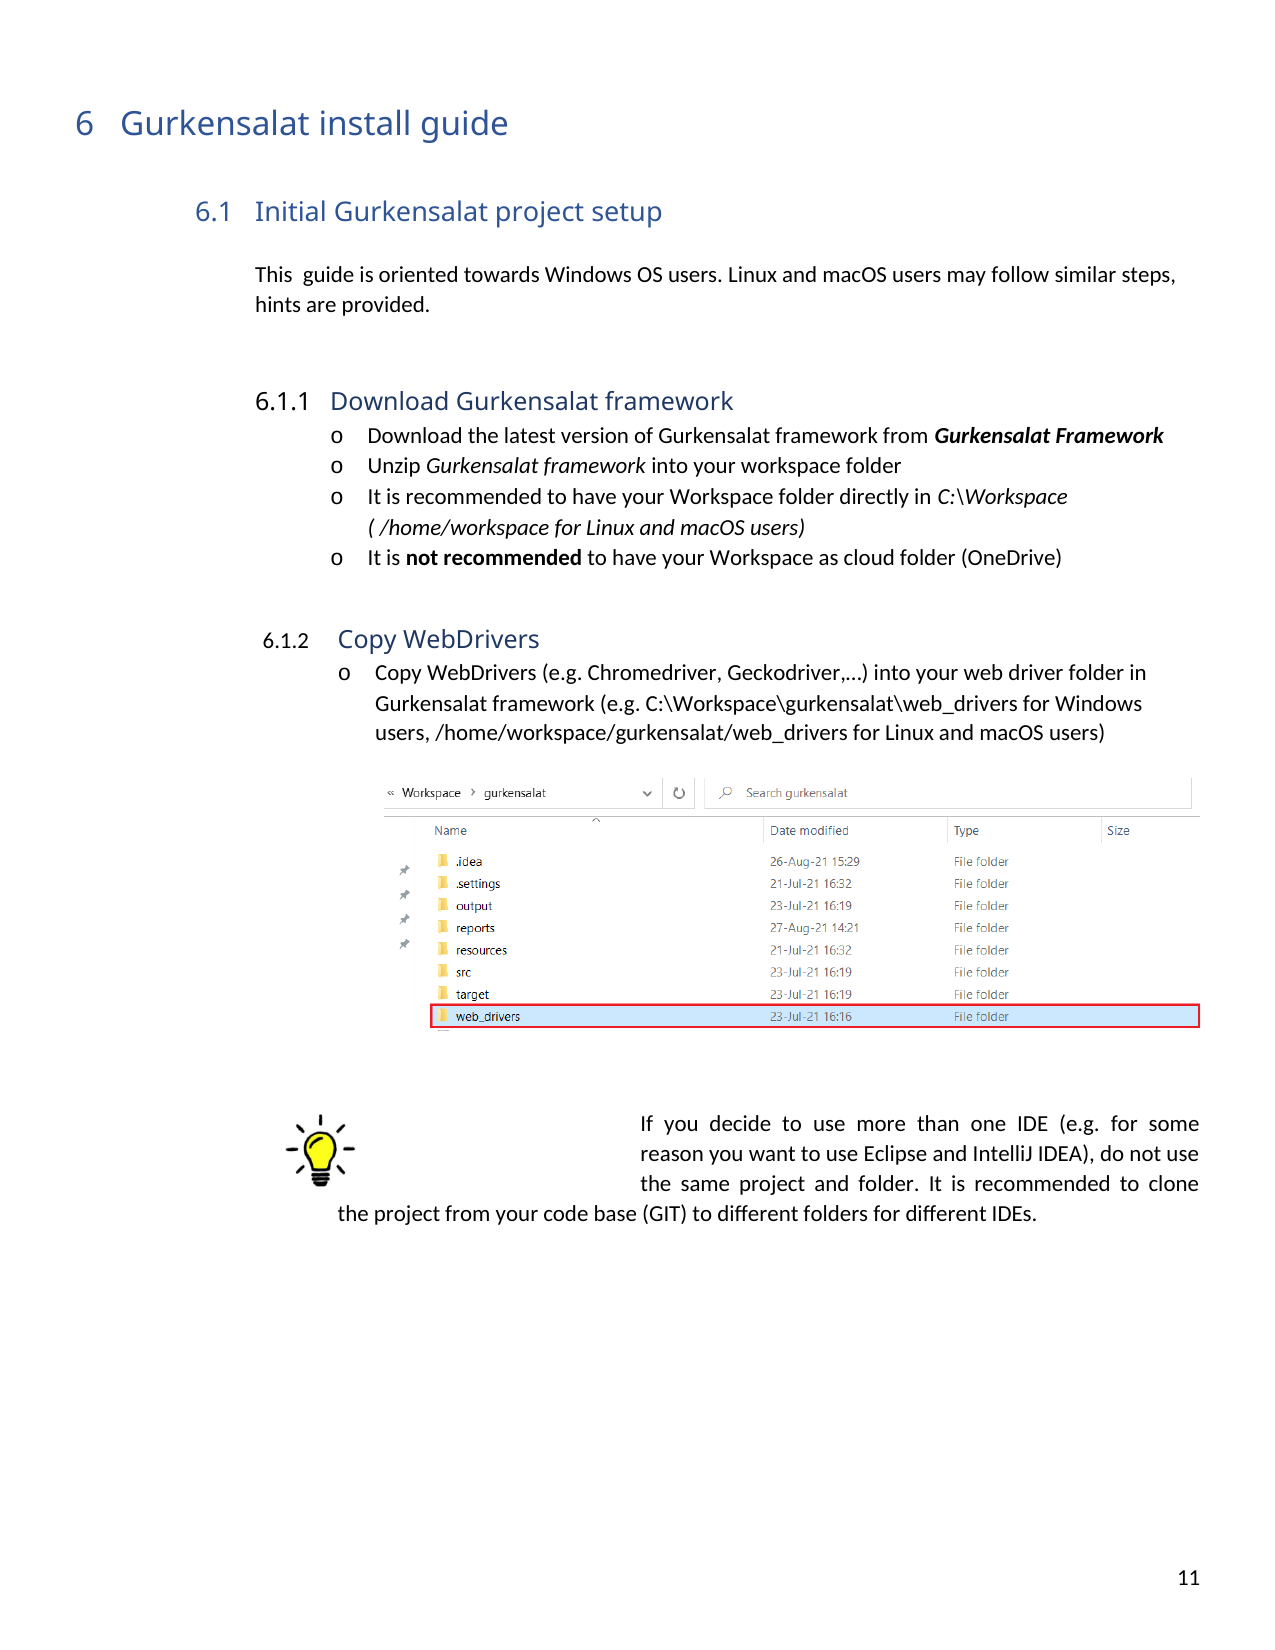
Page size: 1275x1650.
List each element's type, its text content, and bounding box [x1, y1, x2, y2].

list Download the latest version of Gurkensalat framework from Gurkensalat Framework [330, 421, 1200, 450]
list ( /home/workspace for Linux and macOS users) [367, 513, 1200, 541]
list Unzip Gurkensalat framework into your workspace folder [330, 452, 1200, 481]
text This guide is oriented towards Windows OS users. Linux and macOS users may follow similar steps, hints are provided. [255, 260, 1200, 318]
text If you decide to use more than one IDE (e.g. for some reason you want to use Eclipse and IntelliJ IDEA), do not use the same project and folder. It is recommended to clone the project from your code base (GIT) to different folders for different IDEs. [337, 1109, 1200, 1227]
picture [281, 1111, 359, 1191]
picture [384, 778, 1200, 1031]
subtitle Copy WebDrivers [262, 621, 1200, 655]
subtitle Gurkensalat install guide [75, 100, 1200, 145]
list It is recommended to have your Workspace folder directly in C:\Workspace [330, 482, 1200, 512]
subtitle Initial Gurkensalat project setup [195, 192, 1200, 229]
subtitle Download Gurkensalat framework [255, 384, 1200, 418]
list Copy WebDrivers (e.g. Chromedriver, Geckodriver,…) into your web driver folder in Gurkensalat framework (e.g. C:\Workspace\gurkensalat\web_drivers for Windows users, /home/workspace/gurkensalat/web_drivers for Linux and macOS users) [337, 658, 1200, 747]
list It is not recommended to have your Workspace as cloud folder (OneDrive) [330, 543, 1200, 573]
